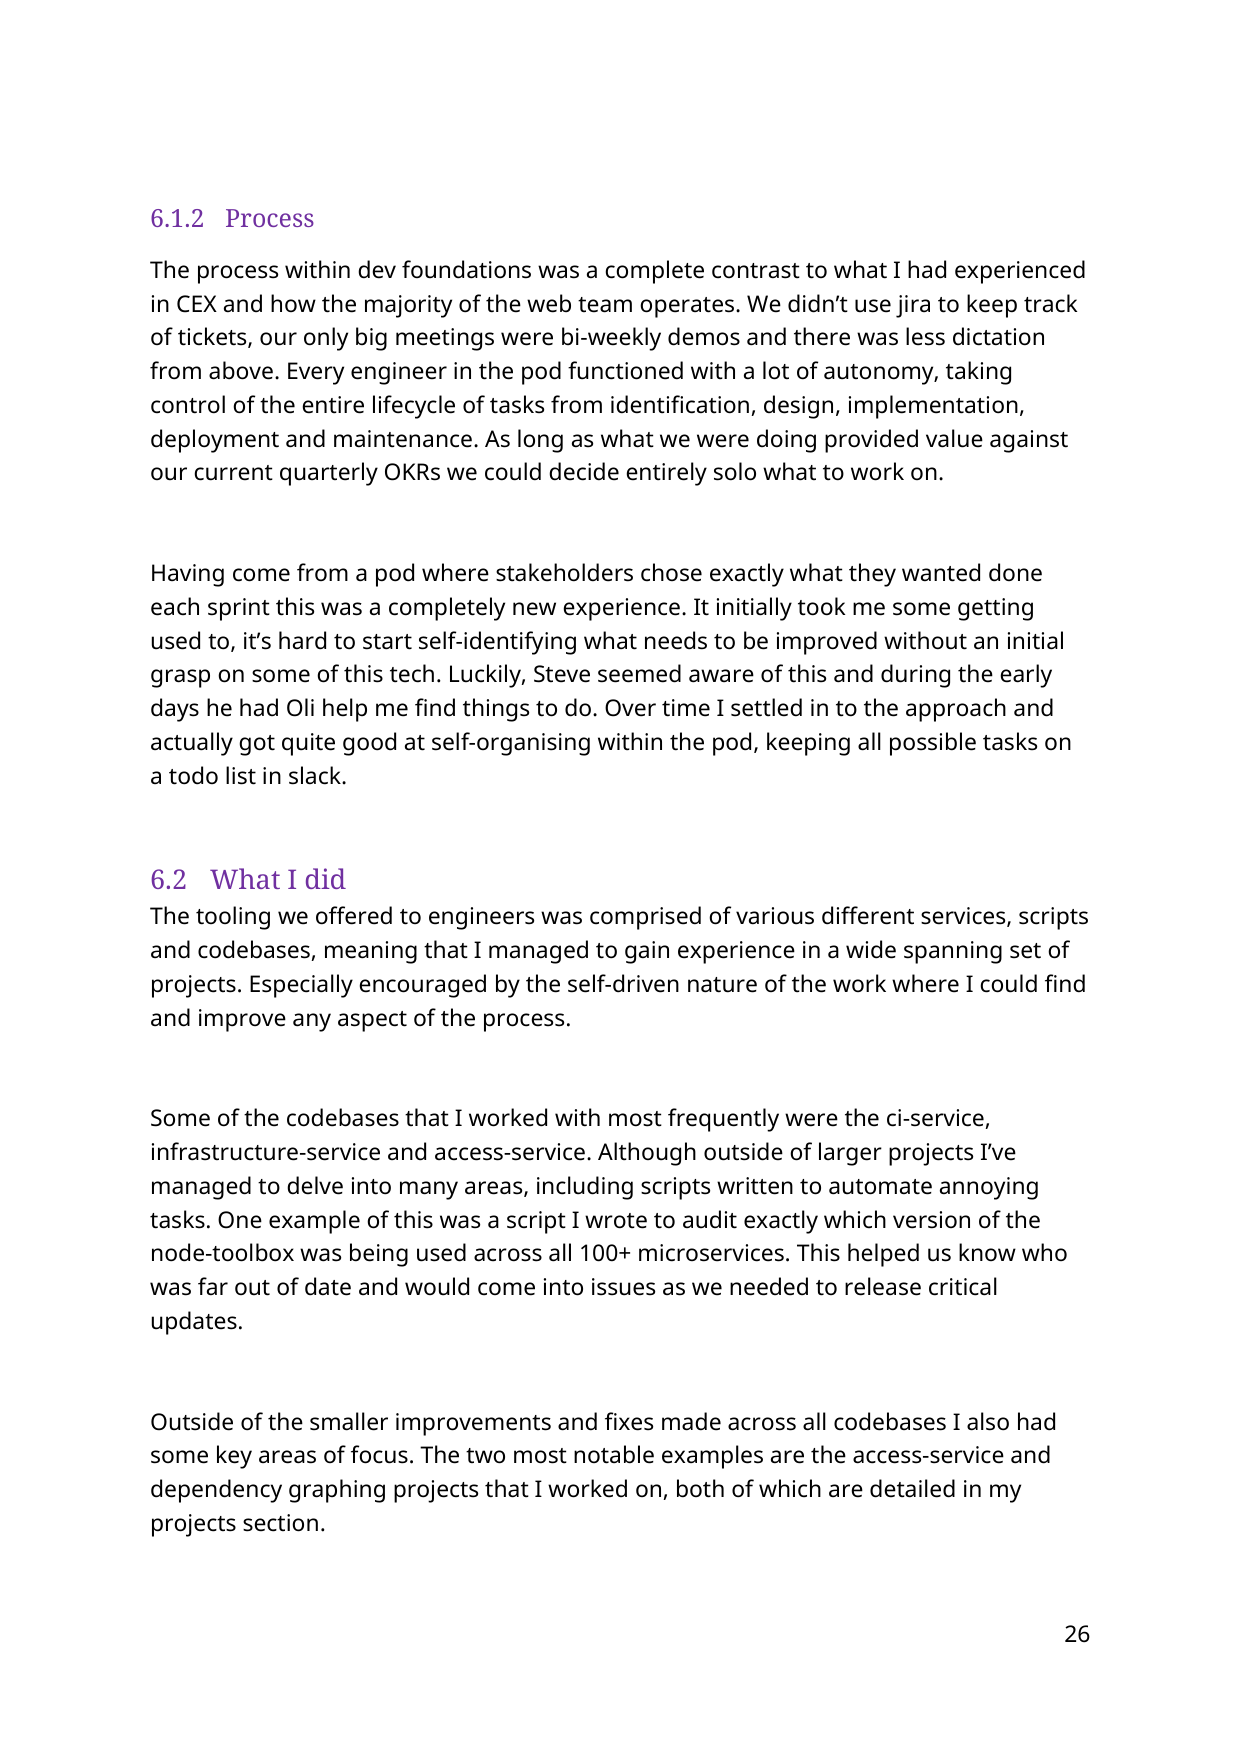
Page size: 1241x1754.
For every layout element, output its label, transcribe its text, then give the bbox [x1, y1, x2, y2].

text The tooling we offered to engineers was comprised of various different services, scripts and codebases, meaning that I managed to gain experience in a wide spanning set of projects. Especially encouraged by the self-driven nature of the work where I could find and improve any aspect of the process. [150, 900, 1090, 1033]
text The process within dev foundations was a complete contrast to what I had experienced in CEX and how the majority of the web team operates. We didn’t use jira to keep track of tickets, our only big meetings were bi-weekly demos and there was less dictation from above. Every engineer in the pod functioned with a lot of autonomy, taking control of the entire lifecycle of tasks from identification, design, implementation, deployment and maintenance. As long as what we were doing provided value against our current quarterly OKRs we could decide entirely solo what to work on. [150, 254, 1090, 488]
subtitle What I did [150, 861, 1090, 897]
subtitle Process [150, 200, 1090, 234]
text Some of the codebases that I worked with most frequently were the ci-service, infrastructure-service and access-service. Although outside of larger projects I’ve managed to delve into many areas, including scripts written to automate annoying tasks. One example of this was a script I wrote to audit exactly which version of the node-toolbox was being used across all 100+ microservices. This helped us know who was far out of date and would come into issues as we needed to release critical updates. [150, 1102, 1090, 1336]
text Outside of the smaller improvements and fixes made across all codebases I also had some key areas of focus. The two most notable examples are the access-service and dependency graphing projects that I worked on, both of which are detailed in my projects section. [150, 1406, 1090, 1538]
text Having come from a pod where stakeholders chose exactly what they wanted done each sprint this was a completely new experience. It initially took me some getting used to, it’s hard to start self-identifying what needs to be improved without an initial grasp on some of this tech. Luckily, Steve seemed aware of this and during the early days he had Oli help me find things to do. Over time I settled in to the approach and actually got quite good at self-organising within the pod, keeping all possible tasks on a todo list in slack. [150, 557, 1090, 791]
